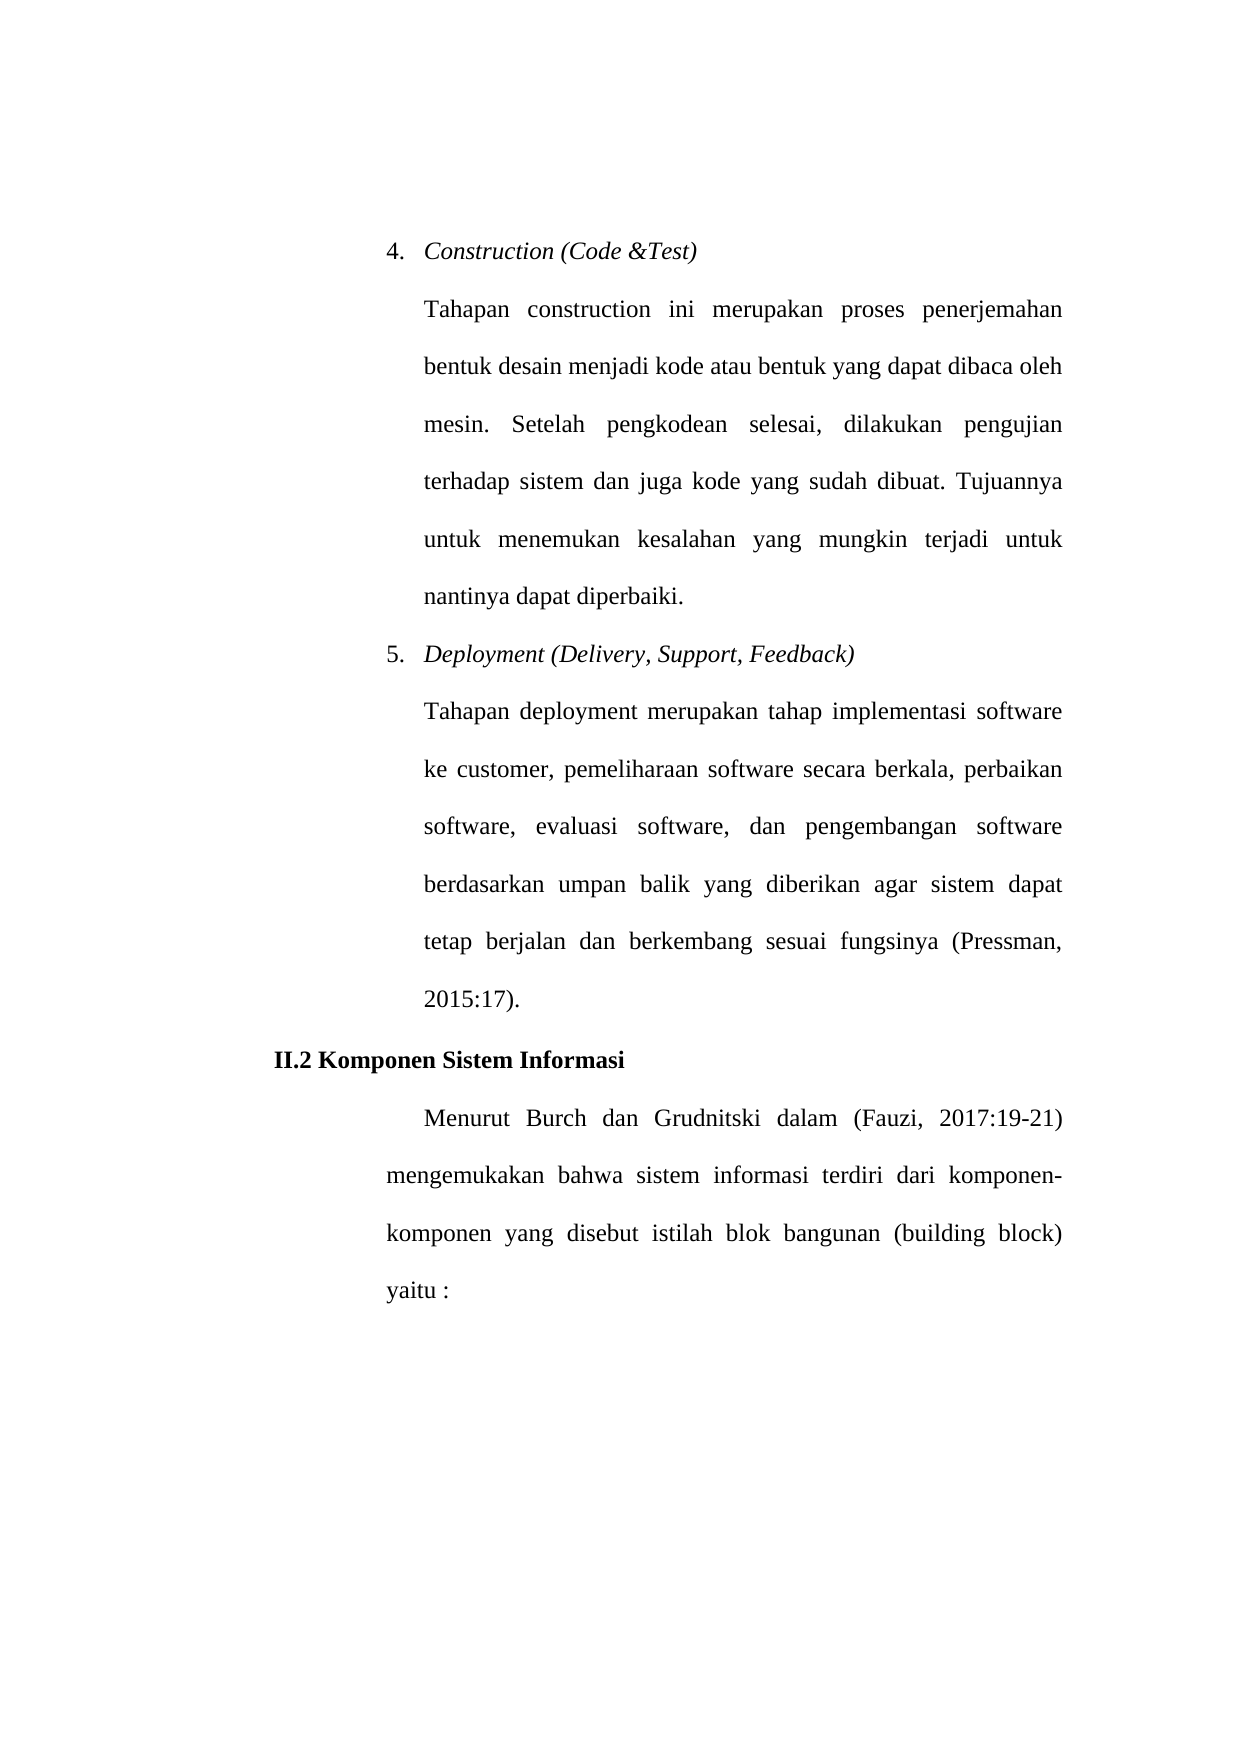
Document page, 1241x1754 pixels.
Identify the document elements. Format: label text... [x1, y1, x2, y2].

subtitle Deployment (Delivery, Support, Feedback) [386, 639, 1063, 667]
subtitle Tahapan deployment merupakan tahap implementasi software ke customer, pemeliharaan software secara berkala, perbaikan software, evaluasi software, dan pengembangan software berdasarkan umpan balik yang diberikan agar sistem dapat tetap berjalan dan berkembang sesuai fungsinya (Pressman, 2015:17). [424, 696, 1063, 1012]
subtitle Tahapan construction ini merupakan proses penerjemahan bentuk desain menjadi kode atau bentuk yang dapat dibaca oleh mesin. Setelah pengkodean selesai, dilakukan pengujian terhadap sistem dan juga kode yang sudah dibuat. Tujuannya untuk menemukan kesalahan yang mungkin terjadi untuk nantinya dapat diperbaiki. [424, 294, 1063, 610]
subtitle Construction (Code &Test) [386, 236, 1063, 265]
subtitle Komponen Sistem Informasi [273, 1045, 1063, 1074]
text Menurut Burch dan Grudnitski dalam (Fauzi, 2017:19-21) mengemukakan bahwa sistem informasi terdiri dari komponen-komponen yang disebut istilah blok bangunan (building block) yaitu : [386, 1103, 1063, 1304]
